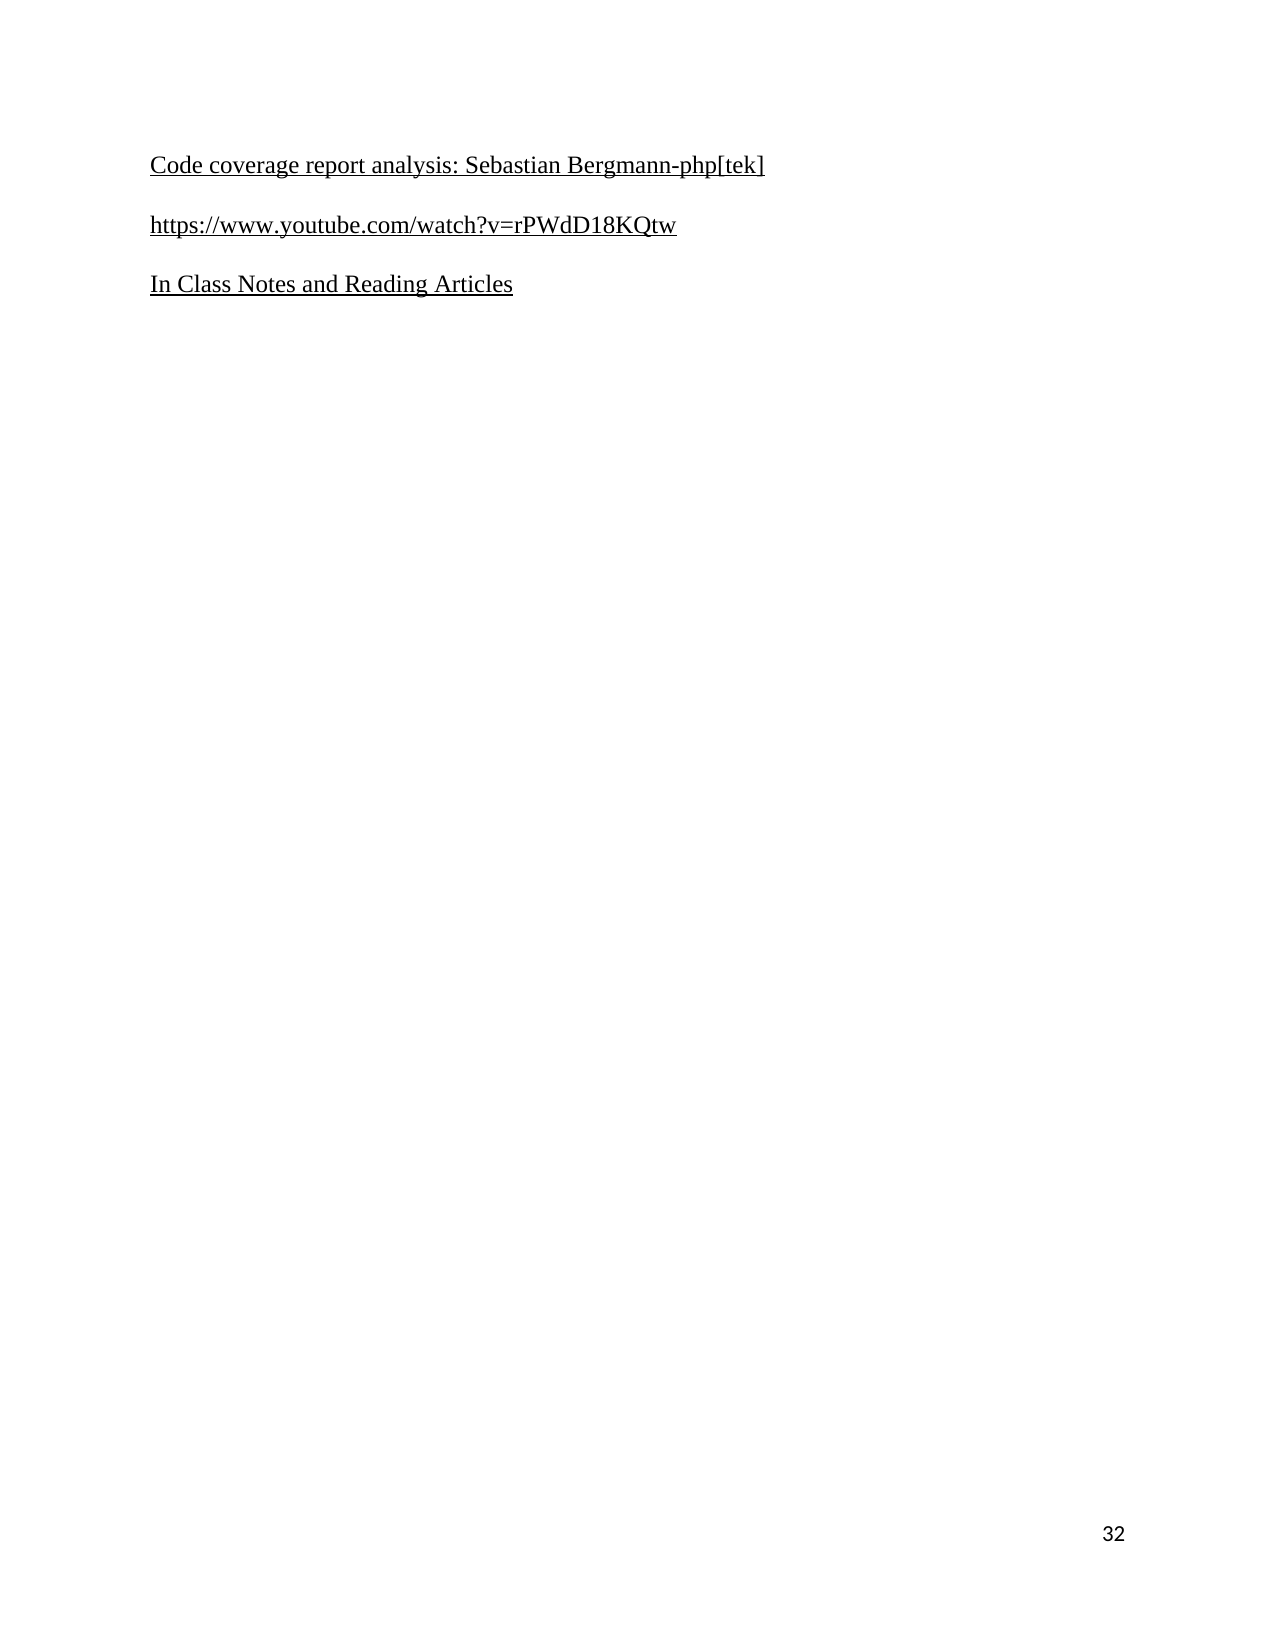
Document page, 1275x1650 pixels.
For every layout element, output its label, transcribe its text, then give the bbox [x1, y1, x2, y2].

text https://www.youtube.com/watch?v=rPWdD18KQtw [150, 210, 1125, 238]
text In Class Notes and Reading Articles [150, 269, 1125, 298]
text Code coverage report analysis: Sebastian Bergmann-php[tek] [150, 150, 1125, 179]
